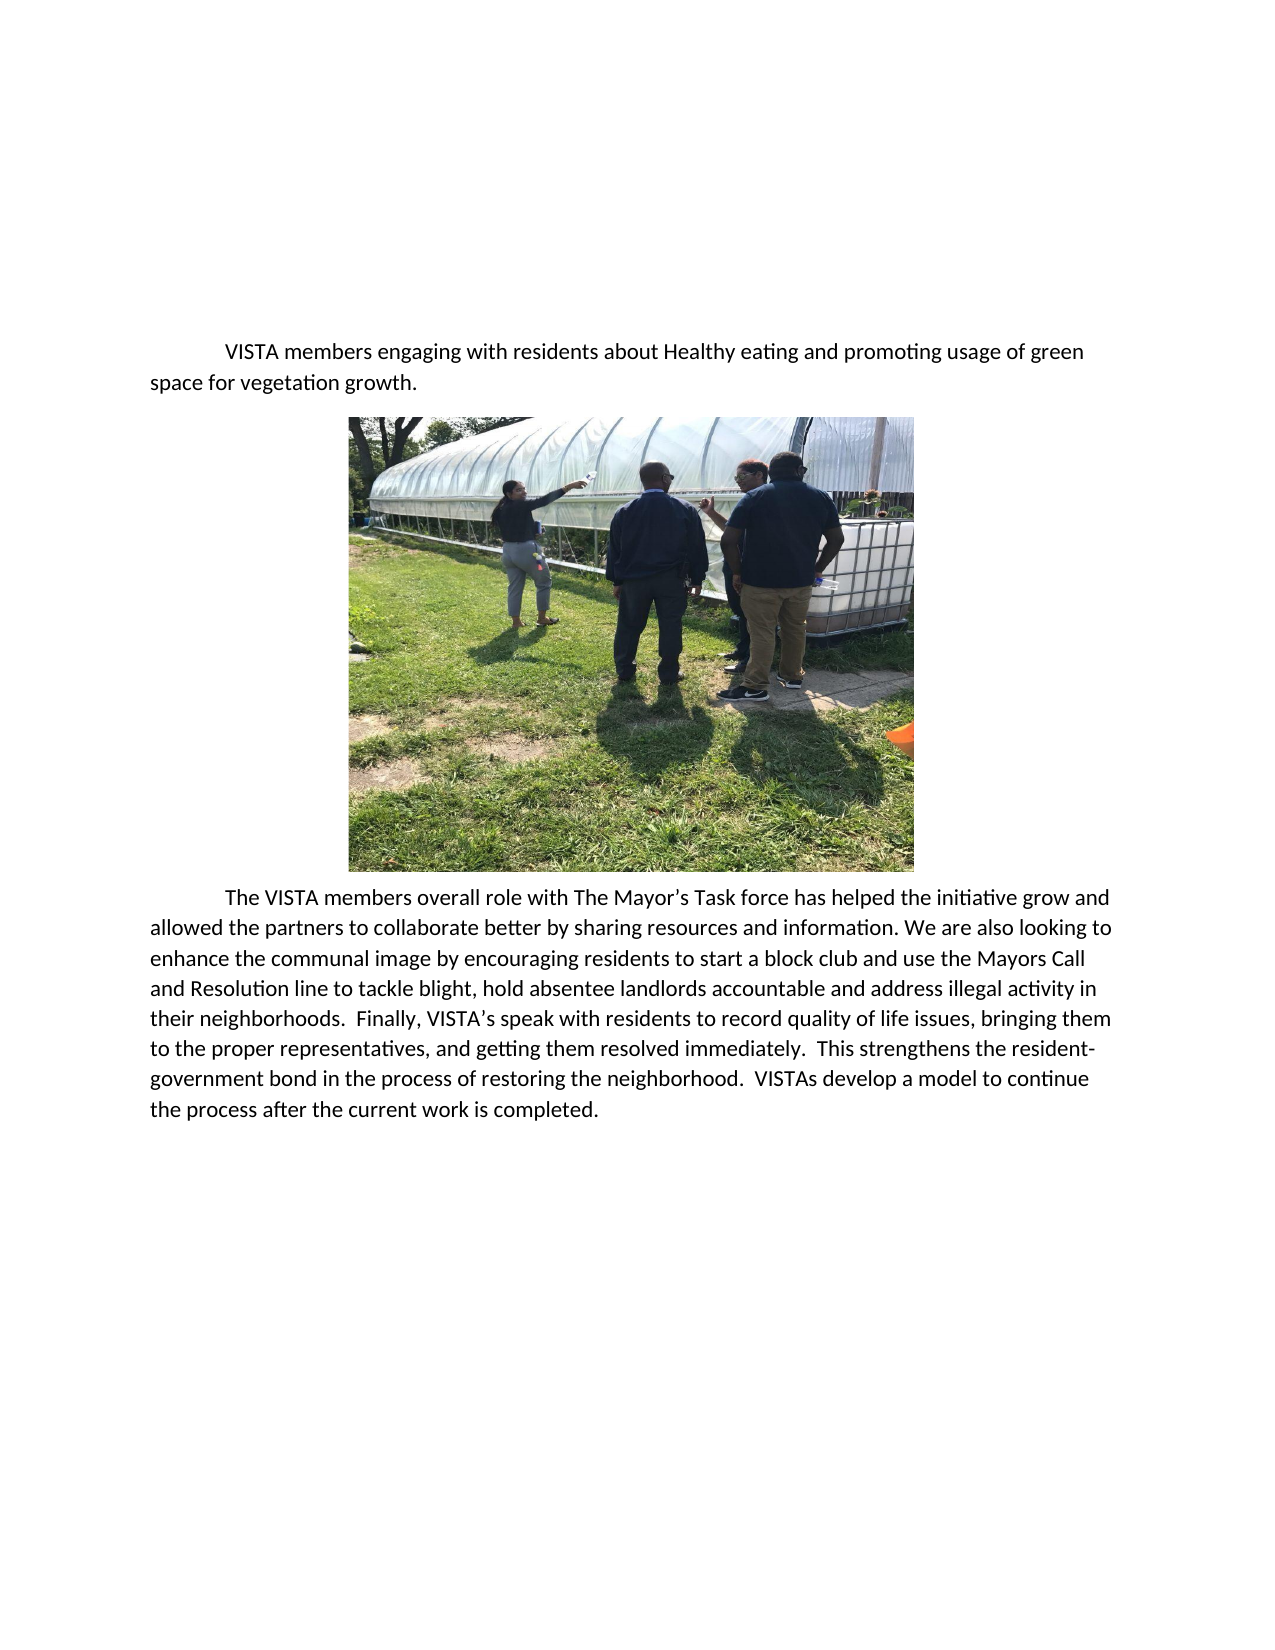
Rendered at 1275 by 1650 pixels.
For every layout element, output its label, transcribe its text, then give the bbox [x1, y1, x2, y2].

picture [348, 417, 914, 872]
text The VISTA members overall role with The Mayor’s Task force has helped the initiative grow and allowed the partners to collaborate better by sharing resources and information. We are also looking to enhance the communal image by encouraging residents to start a block club and use the Mayors Call and Resolution line to tackle blight, hold absentee landlords accountable and address illegal activity in their neighborhoods. Finally, VISTA’s speak with residents to record quality of life issues, bringing them to the proper representatives, and getting them resolved immediately. This strengthens the resident-government bond in the process of restoring the neighborhood. VISTAs develop a model to continue the process after the current work is completed. [150, 883, 1125, 1123]
text VISTA members engaging with residents about Healthy eating and promoting usage of green space for vegetation growth. [150, 337, 1125, 396]
